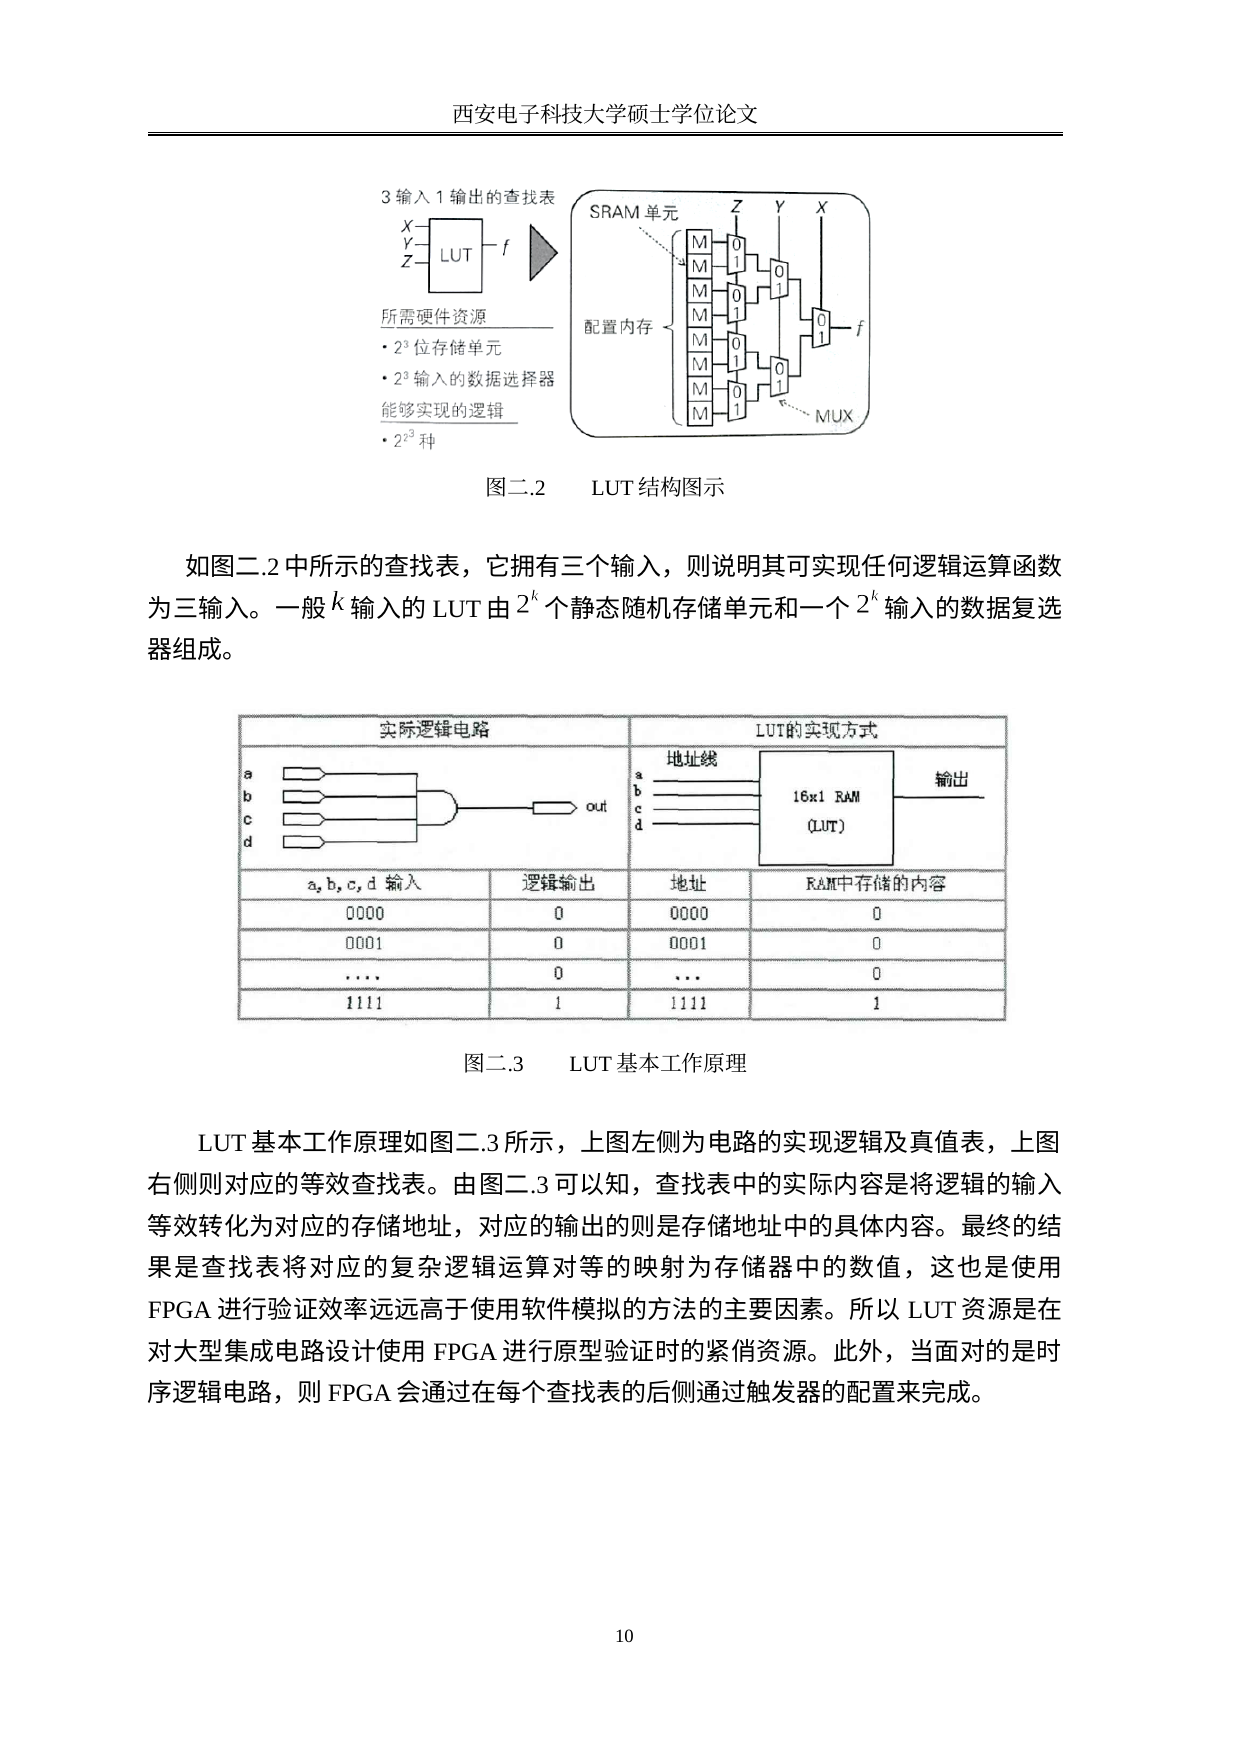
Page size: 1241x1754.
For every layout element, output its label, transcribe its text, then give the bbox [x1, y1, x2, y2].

text 如图2.2中所示的查找表，它拥有三个输入，则说明其可实现任何逻辑运算函数为三输入。一般输入的LUT由个静态随机存储单元和一个输入的数据复选器组成。 [148, 542, 1063, 667]
picture [232, 708, 1016, 1034]
text LUT基本工作原理 [148, 1046, 1063, 1077]
text LUT结构图示 [148, 470, 1063, 501]
text LUT基本工作原理如图2.3所示，上图左侧为电路的实现逻辑及真值表，上图右侧则对应的等效查找表。由图2.3可以知，查找表中的实际内容是将逻辑的输入等效转化为对应的存储地址，对应的输出的则是存储地址中的具体内容。最终的结果是查找表将对应的复杂逻辑运算对等的映射为存储器中的数值，这也是使用FPGA进行验证效率远远高于使用软件模拟的方法的主要因素。所以LUT资源是在对大型集成电路设计使用FPGA进行原型验证时的紧俏资源。此外，当面对的是时序逻辑电路，则FPGA会通过在每个查找表的后侧通过触发器的配置来完成。 [148, 1118, 1063, 1410]
picture [357, 177, 905, 458]
